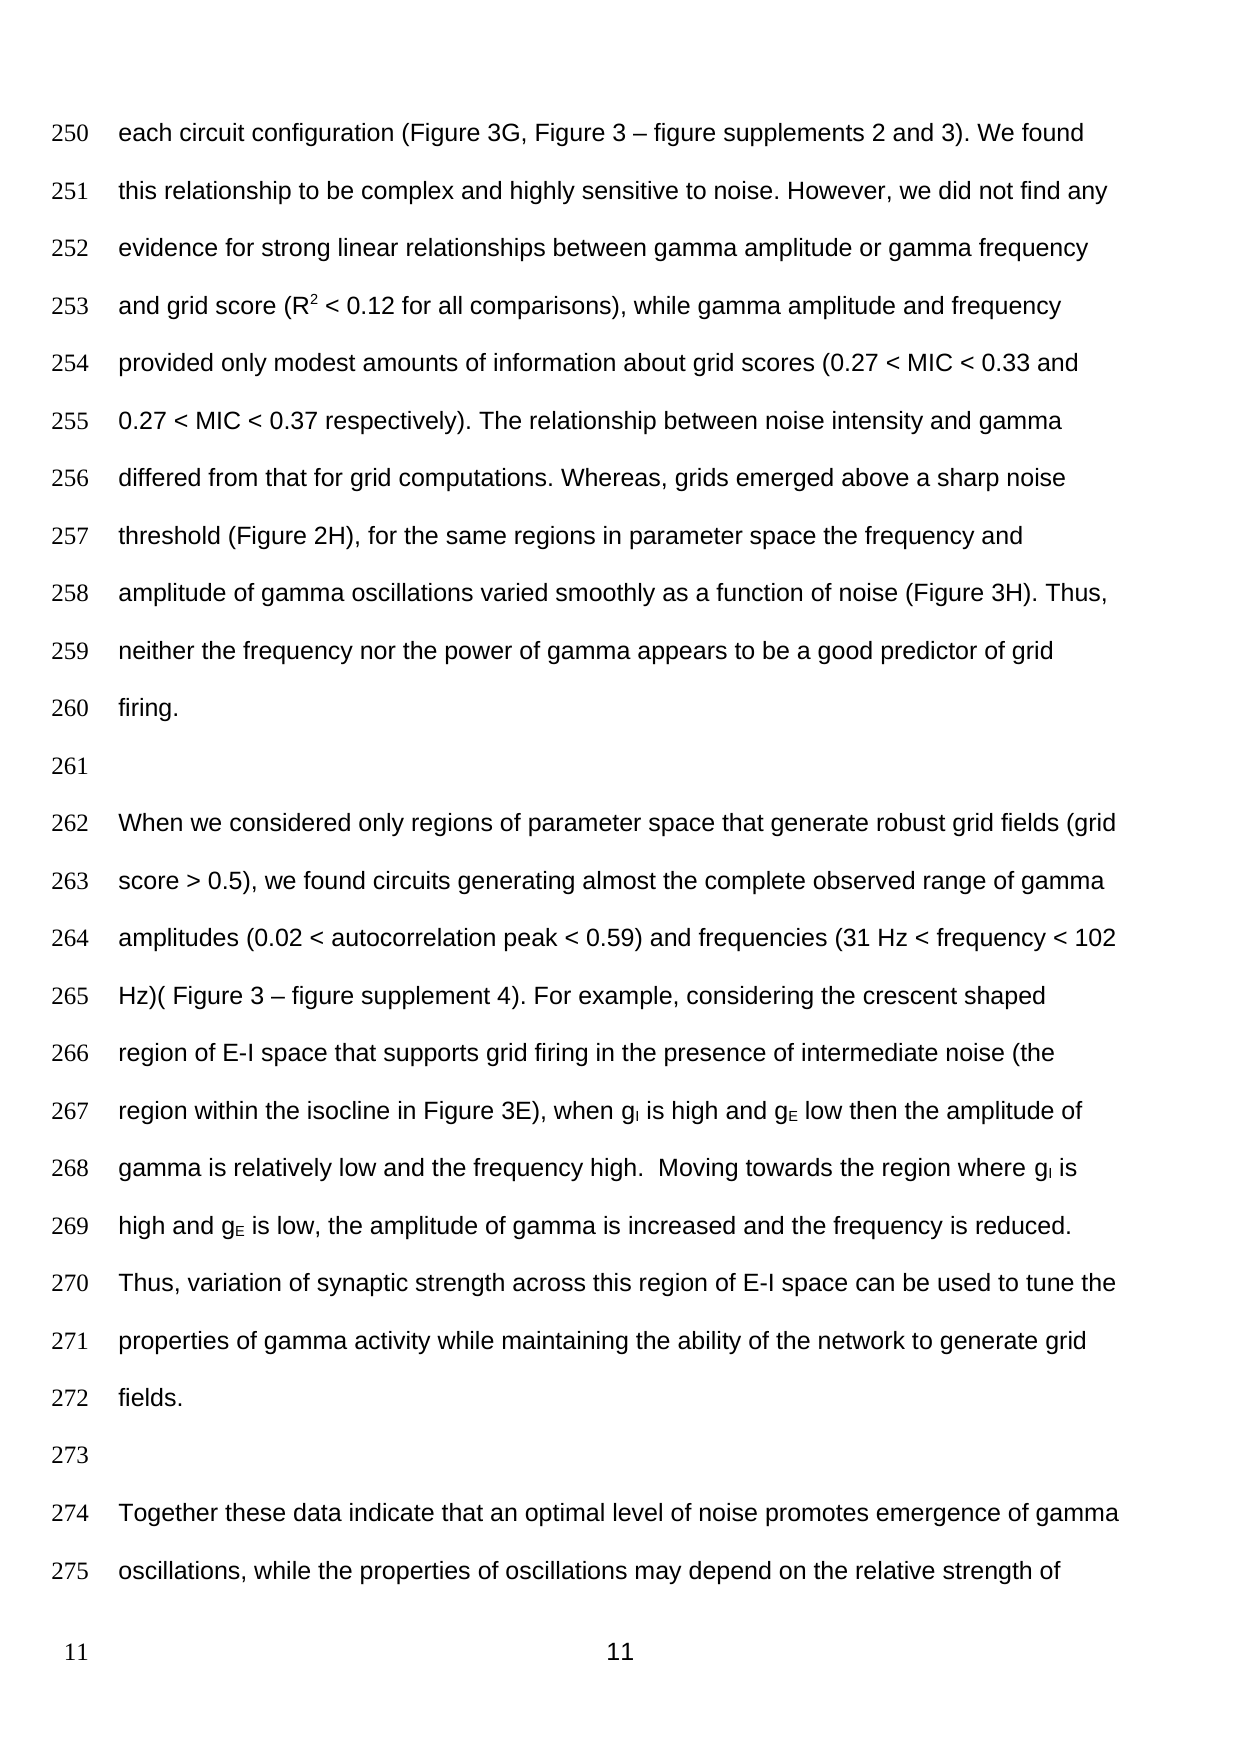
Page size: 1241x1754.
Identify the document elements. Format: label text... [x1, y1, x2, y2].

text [118, 1498, 1122, 1584]
text When we considered only regions of parameter space that generate robust grid fields (grid score > 0.5), we found circuits generating almost the complete observed range of gamma amplitudes (0.02 < autocorrelation peak < 0.59) and frequencies (31 Hz < frequency < 102 Hz)( Figure 3 – figure supplement 4). For example, considering the crescent shaped region of E-I space that supports grid firing in the presence of intermediate noise (the region within the isocline in Figure 3E), when gI is high and gE low then the amplitude of gamma is relatively low and the frequency high. Moving towards the region where gI is high and gE is low, the amplitude of gamma is increased and the frequency is reduced. Thus, variation of synaptic strength across this region of E-I space can be used to tune the properties of gamma activity while maintaining the ability of the network to generate grid fields. [118, 808, 1122, 1412]
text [118, 118, 1122, 722]
